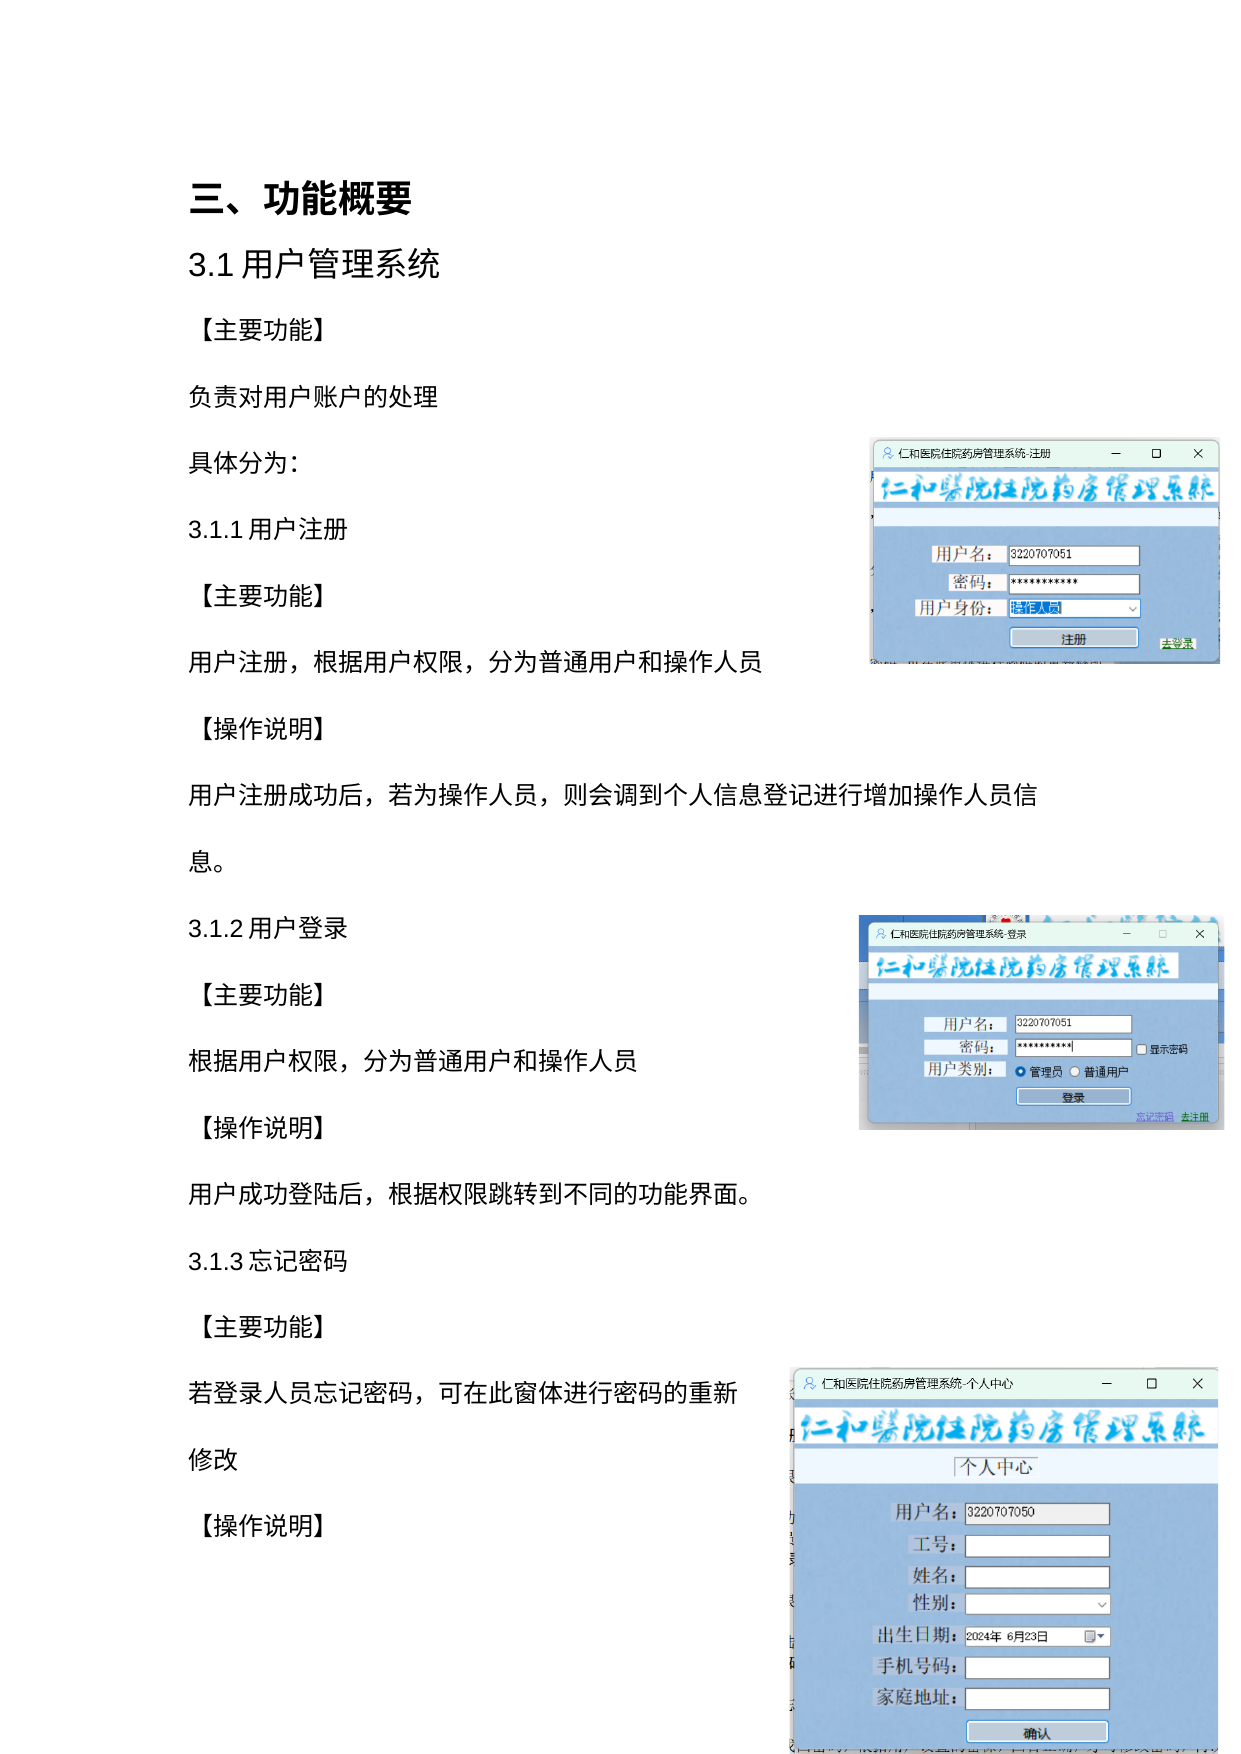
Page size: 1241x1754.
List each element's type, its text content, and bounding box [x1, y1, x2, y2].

text 【操作说明】 [188, 1492, 789, 1558]
text 【主要功能】 [188, 561, 869, 628]
text 【主要功能】 [188, 295, 1052, 362]
text 若登录人员忘记密码，可在此窗体进行密码的重新修改 [188, 1359, 1052, 1492]
text 负责对用户账户的处理 [188, 362, 1052, 428]
list 功能概要 [188, 162, 1052, 229]
text 具体分为： [188, 428, 1052, 495]
picture [789, 1367, 1219, 1754]
text 3.1.2用户登录 [188, 893, 1052, 960]
text 3.1.1用户注册 [188, 495, 869, 561]
text 根据用户权限，分为普通用户和操作人员 [188, 1026, 858, 1093]
text 【操作说明】 [188, 694, 1052, 761]
text 用户成功登陆后，根据权限跳转到不同的功能界面。 [188, 1159, 1052, 1226]
text 【操作说明】 [188, 1093, 1052, 1159]
text 【主要功能】 [188, 960, 858, 1026]
picture [869, 437, 1221, 664]
text 用户注册成功后，若为操作人员，则会调到个人信息登记进行增加操作人员信息。 [188, 761, 1052, 893]
text 【主要功能】 [188, 1292, 1052, 1359]
text 3.1用户管理系统 [188, 229, 1052, 295]
text 3.1.3忘记密码 [188, 1226, 1052, 1292]
picture [858, 915, 1225, 1130]
text 用户注册，根据用户权限，分为普通用户和操作人员 [188, 628, 1052, 694]
